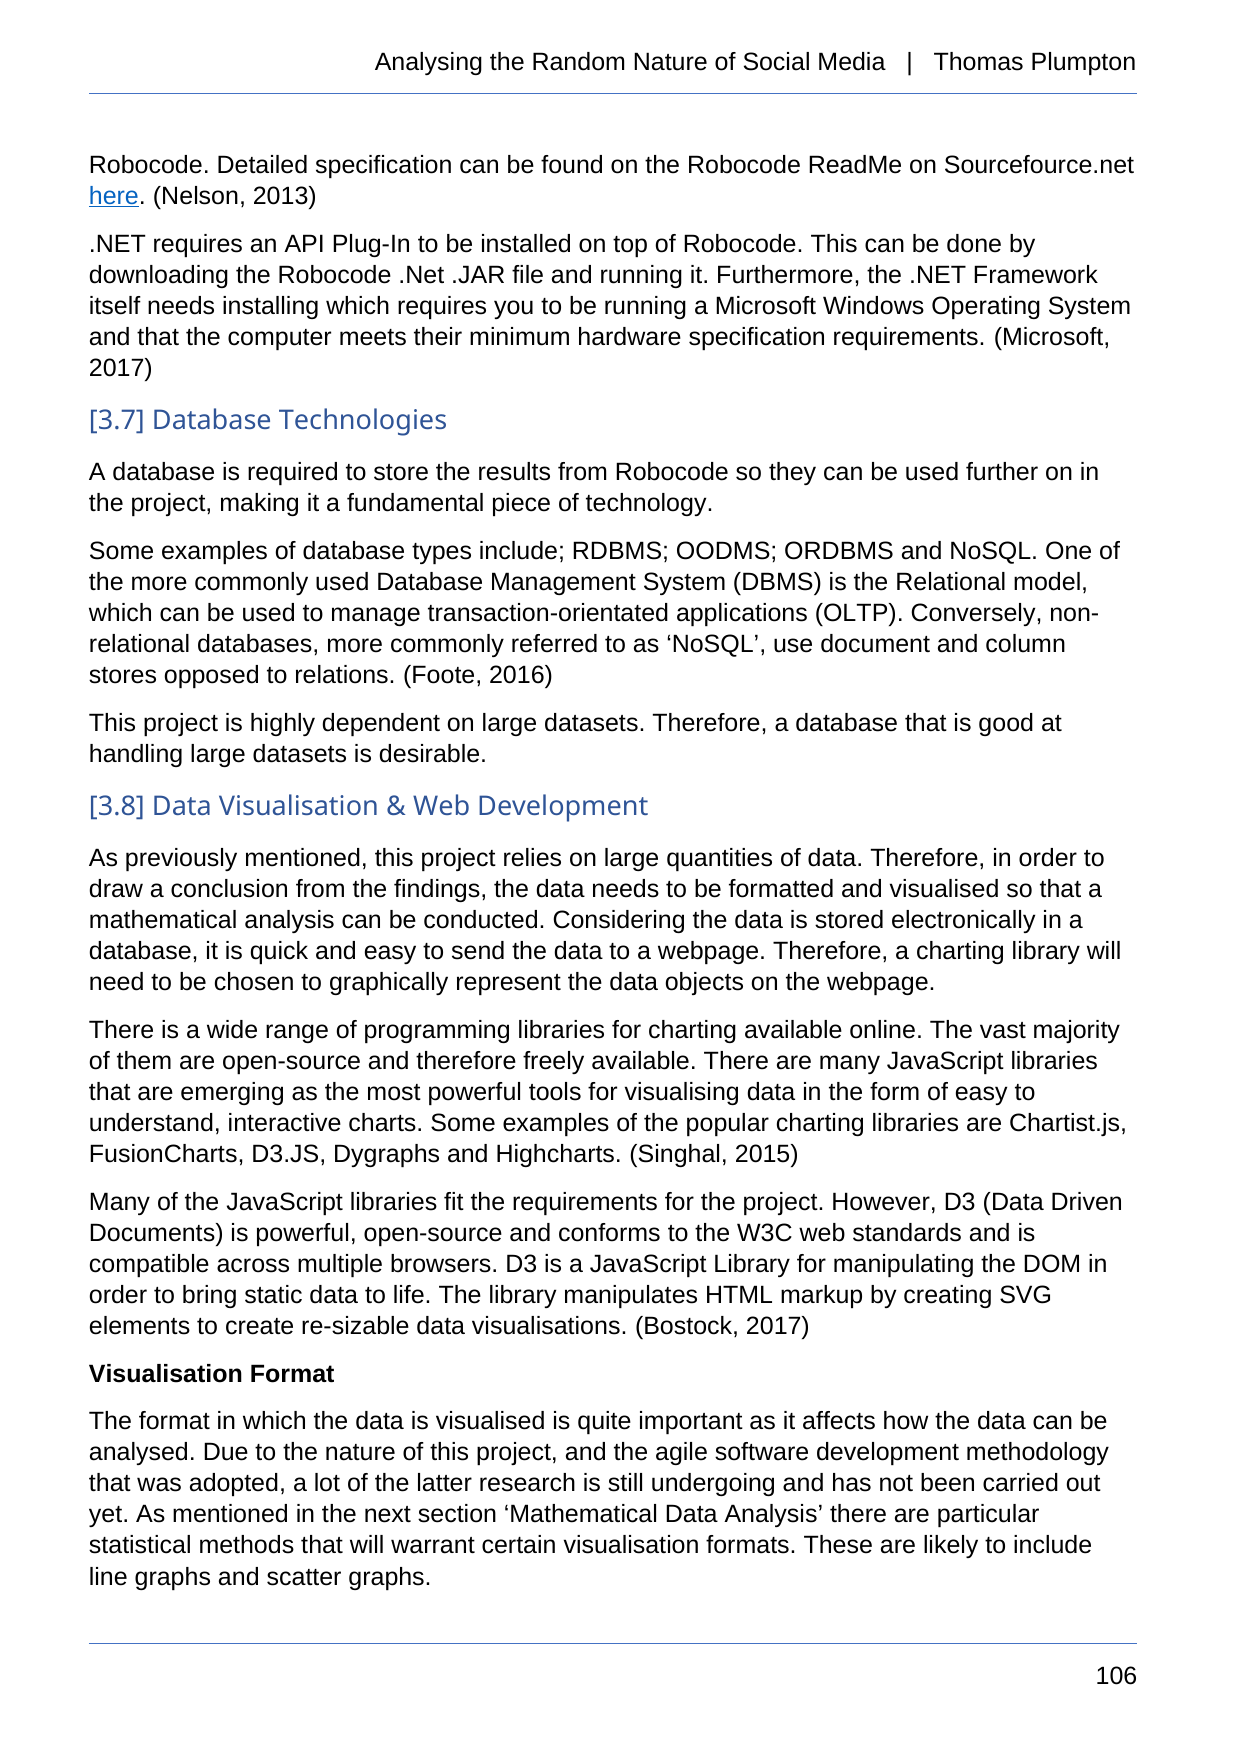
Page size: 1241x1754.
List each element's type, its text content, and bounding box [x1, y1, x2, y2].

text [89, 150, 1137, 210]
text As previously mentioned, this project relies on large quantities of data. Therefore, in order to draw a conclusion from the findings, the data needs to be formatted and visualised so that a mathematical analysis can be conducted. Considering the data is stored electronically in a database, it is quick and easy to send the data to a webpage. Therefore, a charting library will need to be chosen to graphically represent the data objects on the webpage. [89, 843, 1137, 996]
text [3.8] Data Visualisation & Web Development [89, 786, 1137, 823]
text This project is highly dependent on large datasets. Therefore, a database that is good at handling large datasets is desirable. [89, 708, 1137, 767]
text Many of the JavaScript libraries fit the requirements for the project. However, D3 (Data Driven Documents) is powerful, open-source and conforms to the W3C web standards and is compatible across multiple browsers. D3 is a JavaScript Library for manipulating the DOM in order to bring static data to life. The library manipulates HTML markup by creating SVG elements to create re-sizable data visualisations. [89, 1187, 1137, 1339]
text Some examples of database types include; RDBMS; OODMS; ORDBMS and NoSQL. One of the more commonly used Database Management System (DBMS) is the Relational model, which can be used to manage transaction-orientated applications (OLTP). Conversely, non-relational databases, more commonly referred to as ‘NoSQL’, use document and column stores opposed to relations. [89, 536, 1137, 689]
text .NET requires an API Plug-In to be installed on top of Robocode. This can be done by downloading the Robocode .Net .JAR file and running it. Furthermore, the .NET Framework itself needs installing which requires you to be running a Microsoft Windows Operating System and that the computer meets their minimum hardware specification requirements. [89, 229, 1137, 382]
text Visualisation Format [89, 1358, 1137, 1387]
text A database is required to store the results from Robocode so they can be used further on in the project, making it a fundamental piece of technology. [89, 457, 1137, 517]
text There is a wide range of programming libraries for charting available online. The vast majority of them are open-source and therefore freely available. There are many JavaScript libraries that are emerging as the most powerful tools for visualising data in the form of easy to understand, interactive charts. Some examples of the popular charting libraries are Chartist.js, FusionCharts, D3.JS, Dygraphs and Highcharts. [89, 1015, 1137, 1168]
text The format in which the data is visualised is quite important as it affects how the data can be analysed. Due to the nature of this project, and the agile software development methodology that was adopted, a lot of the latter research is still undergoing and has not been carried out yet. As mentioned in the next section ‘Mathematical Data Analysis’ there are particular statistical methods that will warrant certain visualisation formats. These are likely to include line graphs and scatter graphs. [89, 1406, 1137, 1590]
text [3.7] Database Technologies [89, 401, 1137, 437]
